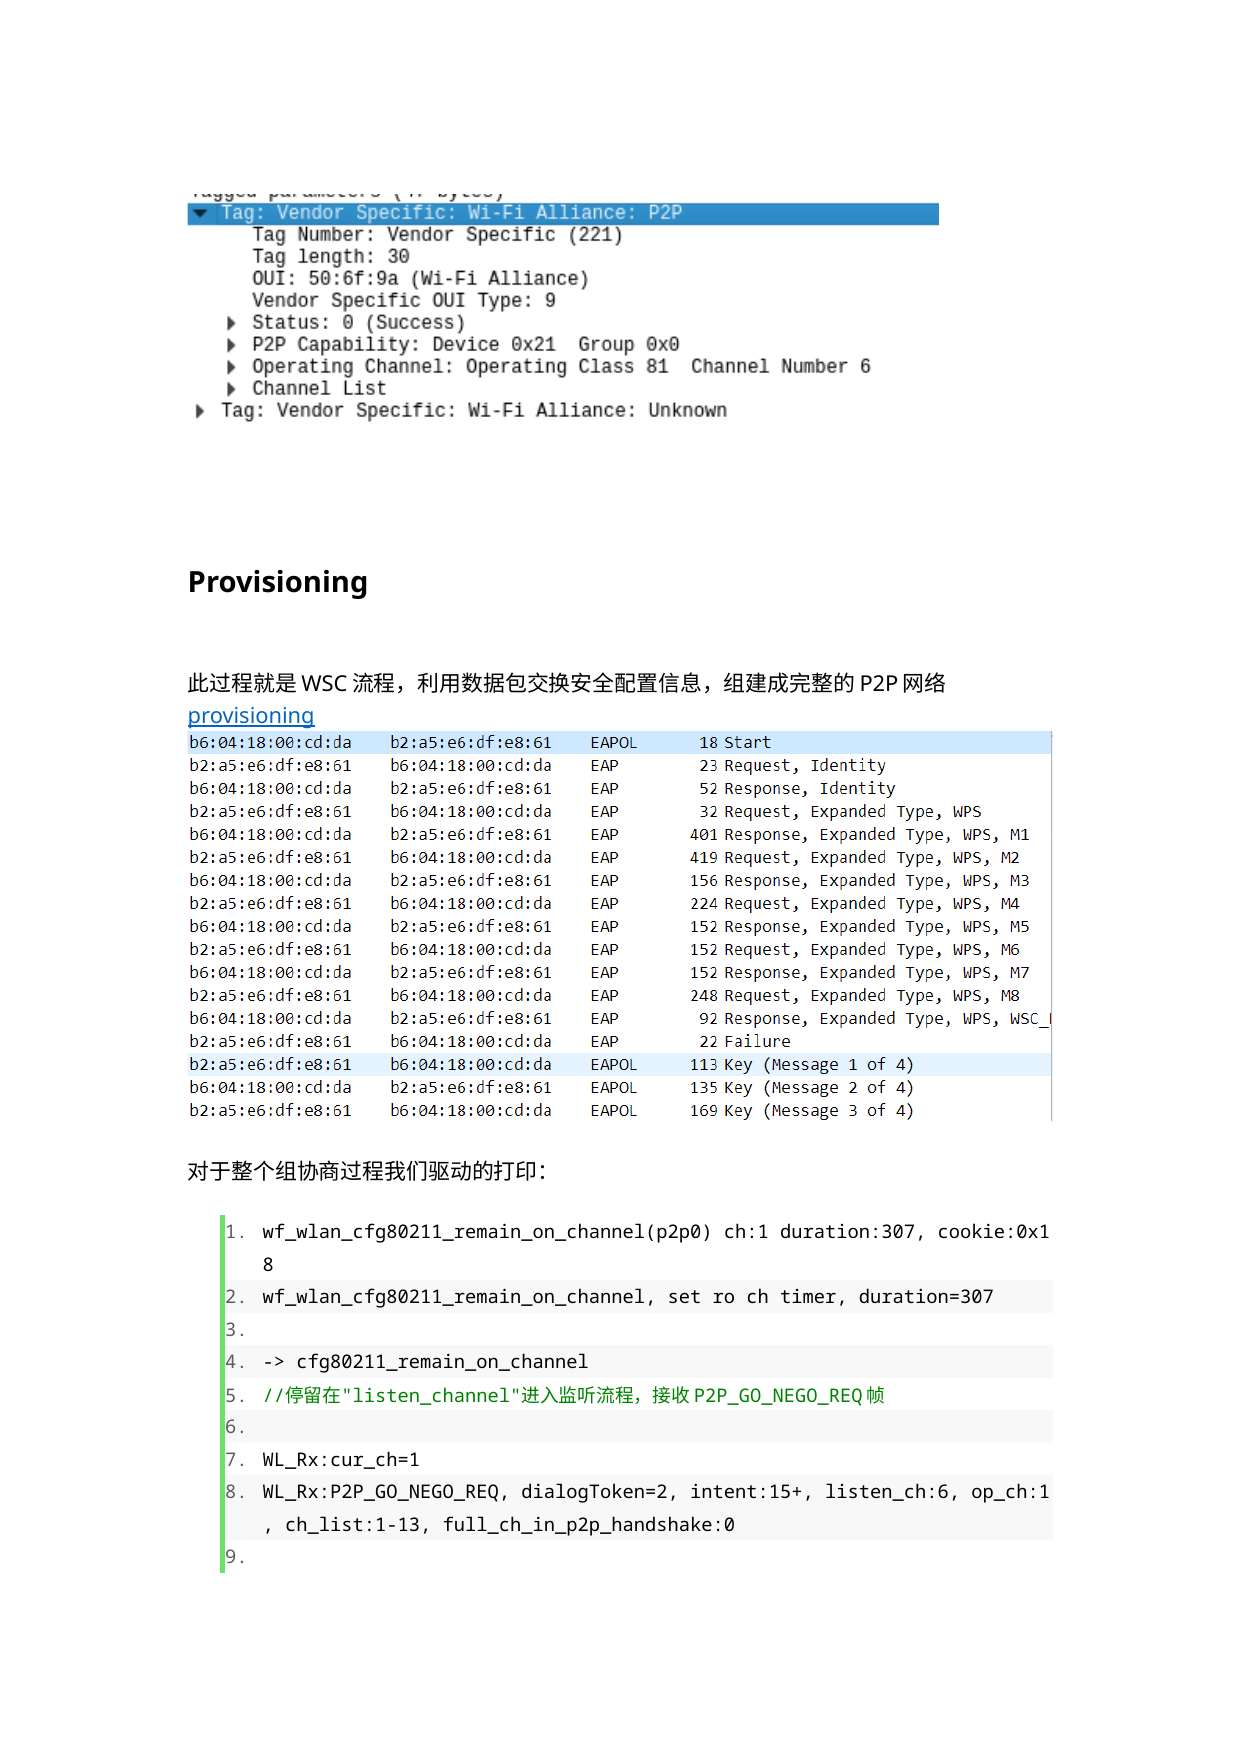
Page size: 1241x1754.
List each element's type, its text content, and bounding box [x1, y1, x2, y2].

list WL_Rx:cur_ch=1 [225, 1443, 1053, 1475]
list wf_wlan_cfg80211_remain_on_channel, set ro ch timer, duration=307 [225, 1280, 1053, 1313]
list -> cfg80211_remain_on_channel [225, 1345, 1053, 1378]
picture [187, 731, 1053, 1121]
text provisioning [187, 698, 1053, 731]
list wf_wlan_cfg80211_remain_on_channel(p2p0) ch:1 duration:307, cookie:0x18 [225, 1215, 1053, 1280]
subtitle Provisioning [187, 549, 1053, 614]
picture [187, 194, 939, 428]
list WL_Rx:P2P_GO_NEGO_REQ, dialogToken=2, intent:15+, listen_ch:6, op_ch:1, ch_list:1-13, full_ch_in_p2p_handshake:0 [225, 1475, 1053, 1540]
list //停留在"listen_channel"进入监听流程，接收P2P_GO_NEGO_REQ帧 [225, 1378, 1053, 1410]
text 对于整个组协商过程我们驱动的打印： [187, 1153, 1053, 1186]
text 此过程就是WSC流程，利用数据包交换安全配置信息，组建成完整的P2P网络 [187, 666, 1053, 698]
